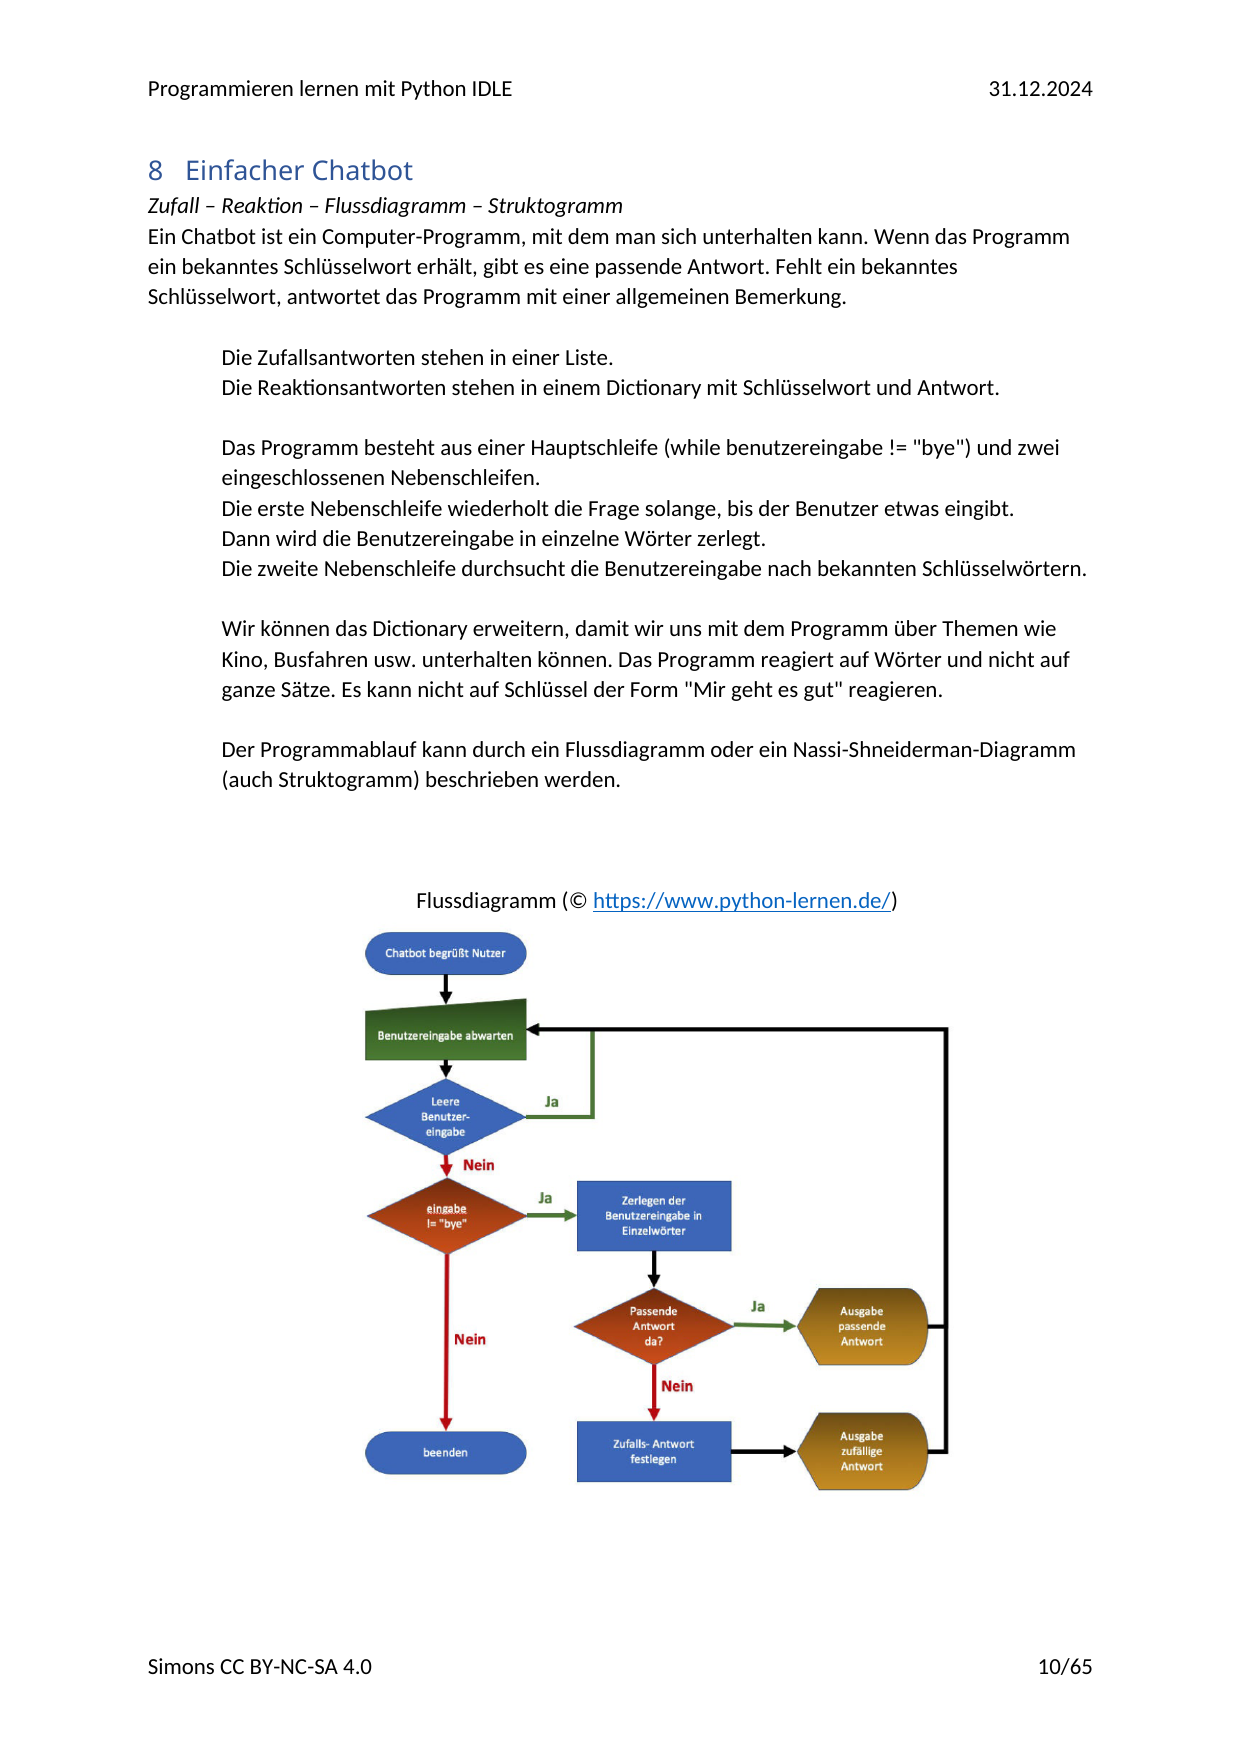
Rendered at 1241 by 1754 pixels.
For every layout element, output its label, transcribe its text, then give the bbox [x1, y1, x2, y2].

text Dann wird die Benutzereingabe in einzelne Wörter zerlegt. [148, 524, 1092, 552]
text Ein Chatbot ist ein Computer-Programm, mit dem man sich unterhalten kann. Wenn das Programm ein bekanntes Schlüsselwort erhält, gibt es eine passende Antwort. Fehlt ein bekanntes Schlüsselwort, antwortet das Programm mit einer allgemeinen Bemerkung. [148, 222, 1092, 310]
text Die zweite Nebenschleife durchsucht die Benutzereingabe nach bekannten Schlüsselwörtern. [148, 554, 1092, 582]
text Die erste Nebenschleife wiederholt die Frage solange, bis der Benutzer etwas eingibt. [148, 494, 1092, 522]
text Die Zufallsantworten stehen in einer Liste. [148, 343, 1092, 371]
text Das Programm besteht aus einer Hauptschleife (while benutzereingabe != "bye") und zwei [148, 433, 1092, 461]
subtitle Einfacher Chatbot [148, 152, 1092, 189]
text eingeschlossenen Nebenschleifen. [148, 463, 1092, 492]
picture [335, 916, 984, 1507]
text Wir können das Dictionary erweitern, damit wir uns mit dem Programm über Themen wie Kino, Busfahren usw. unterhalten können. Das Programm reagiert auf Wörter und nicht auf ganze Sätze. Es kann nicht auf Schlüssel der Form "Mir geht es gut" reagieren. [221, 614, 1092, 703]
text Der Programmablauf kann durch ein Flussdiagramm oder ein Nassi-Shneiderman-Diagramm (auch Struktogramm) beschrieben werden. [221, 735, 1092, 794]
text Die Reaktionsantworten stehen in einem Dictionary mit Schlüsselwort und Antwort. [148, 373, 1092, 401]
text Flussdiagramm (© https://www.python-lernen.de/) [221, 886, 1092, 914]
text Zufall – Reaktion – Flussdiagramm – Struktogramm [148, 192, 1092, 220]
